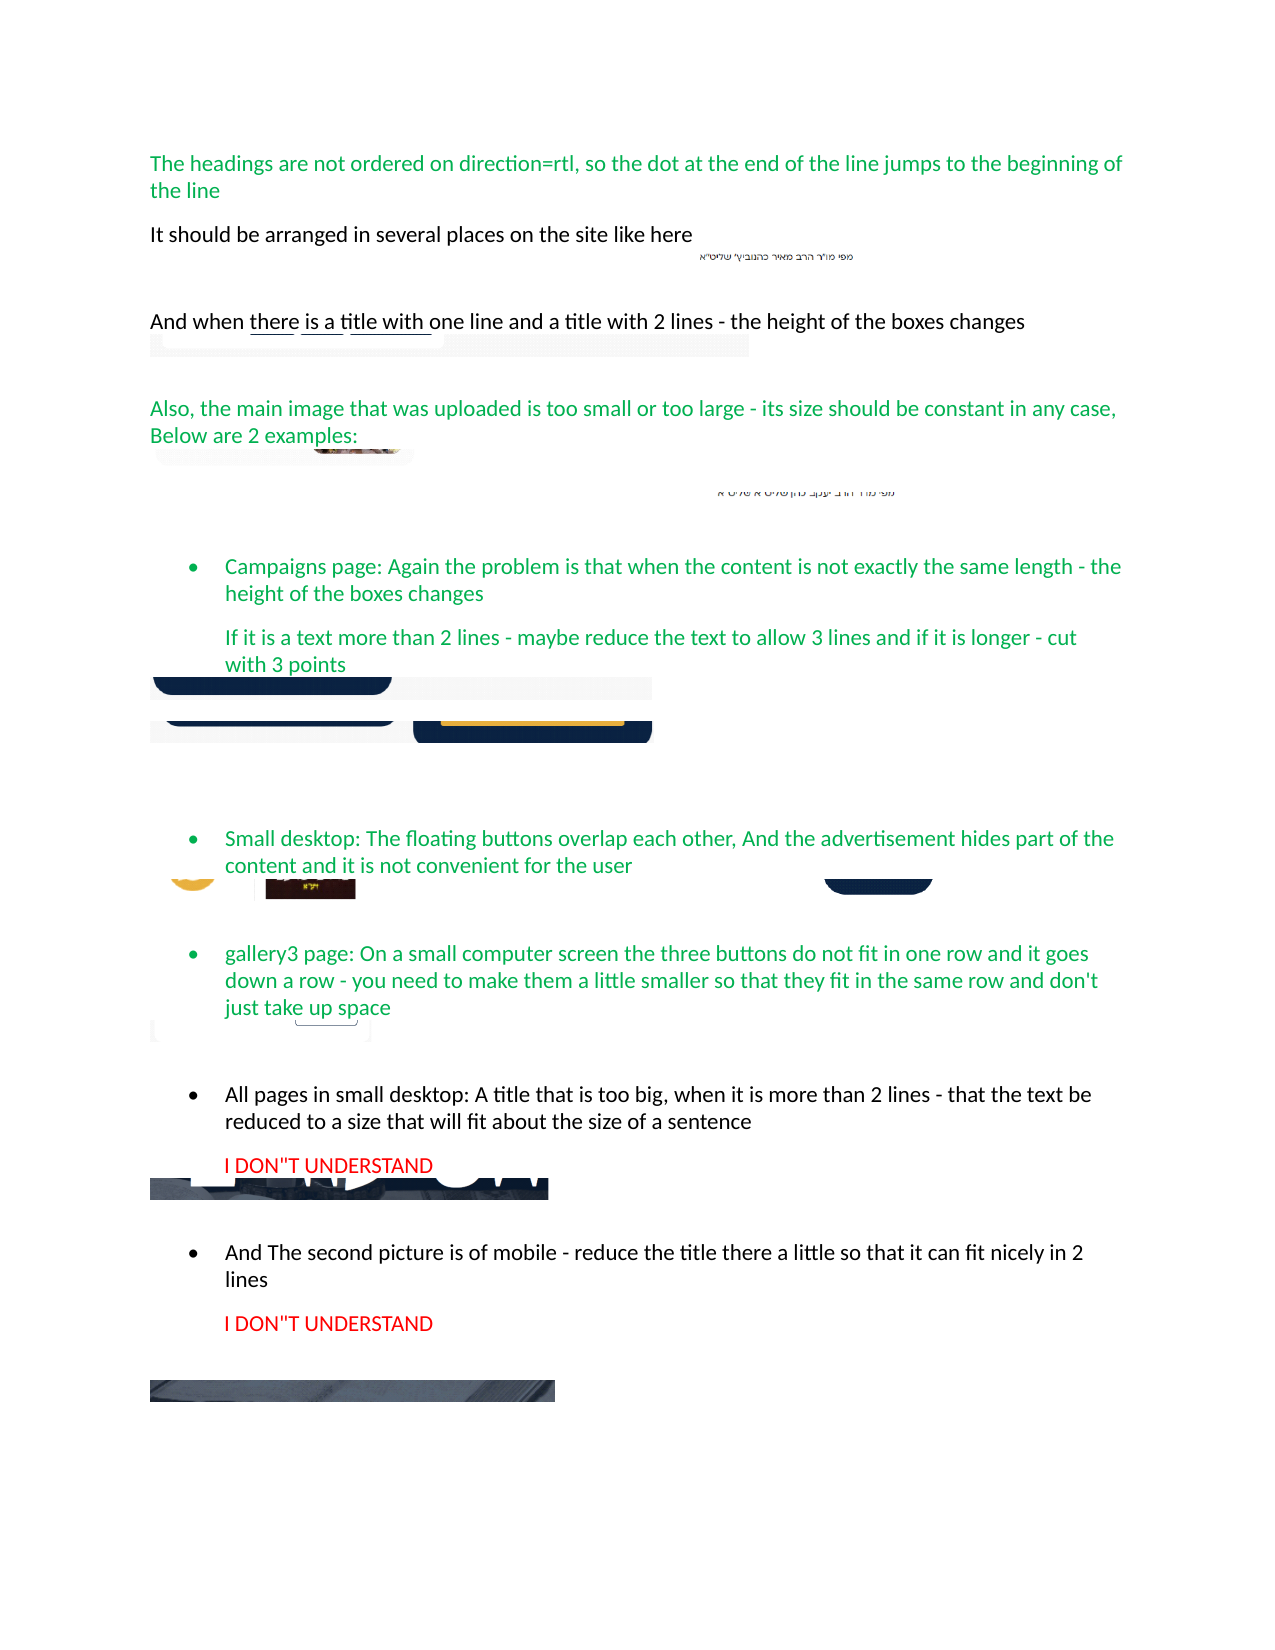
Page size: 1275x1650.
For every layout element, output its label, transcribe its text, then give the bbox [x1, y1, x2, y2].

list gallery3 page: On a small computer screen the three buttons do not fit in one row and it goes down a row - you need to make them a little smaller so that they fit in the same row and don't just take up space [187, 939, 1125, 1021]
list All pages in small desktop: A title that is too big, when it is more than 2 lines - that the text be reduced to a size that will fit about the size of a sentence [187, 1081, 1125, 1135]
text I DON"T UNDERSTAND [150, 1151, 1125, 1178]
list And The second picture is of mobile - reduce the title there a little so that it can fit nicely in 2 lines [187, 1239, 1125, 1293]
text Also, the main image that was uploaded is too small or too large - its size should be constant in any case, Below are 2 examples: [150, 395, 1125, 449]
text I DON"T UNDERSTAND [150, 1309, 1125, 1336]
text The headings are not ordered on direction=rtl, so the dot at the end of the line jumps to the beginning of the line [150, 150, 1125, 204]
list Small desktop: The floating buttons overlap each other, And the advertisement hides part of the content and it is not convenient for the user [187, 825, 1125, 879]
text If it is a text more than 2 lines - maybe reduce the text to allow 3 lines and if it is longer - cut with 3 points [225, 624, 1125, 678]
list Campaigns page: Again the problem is that when the content is not exactly the same length - the height of the boxes changes [187, 553, 1125, 607]
text It should be arranged in several places on the site like here [150, 221, 1125, 248]
text And when there is a title with one line and a title with 2 lines - the height of the boxes changes [150, 308, 1125, 335]
